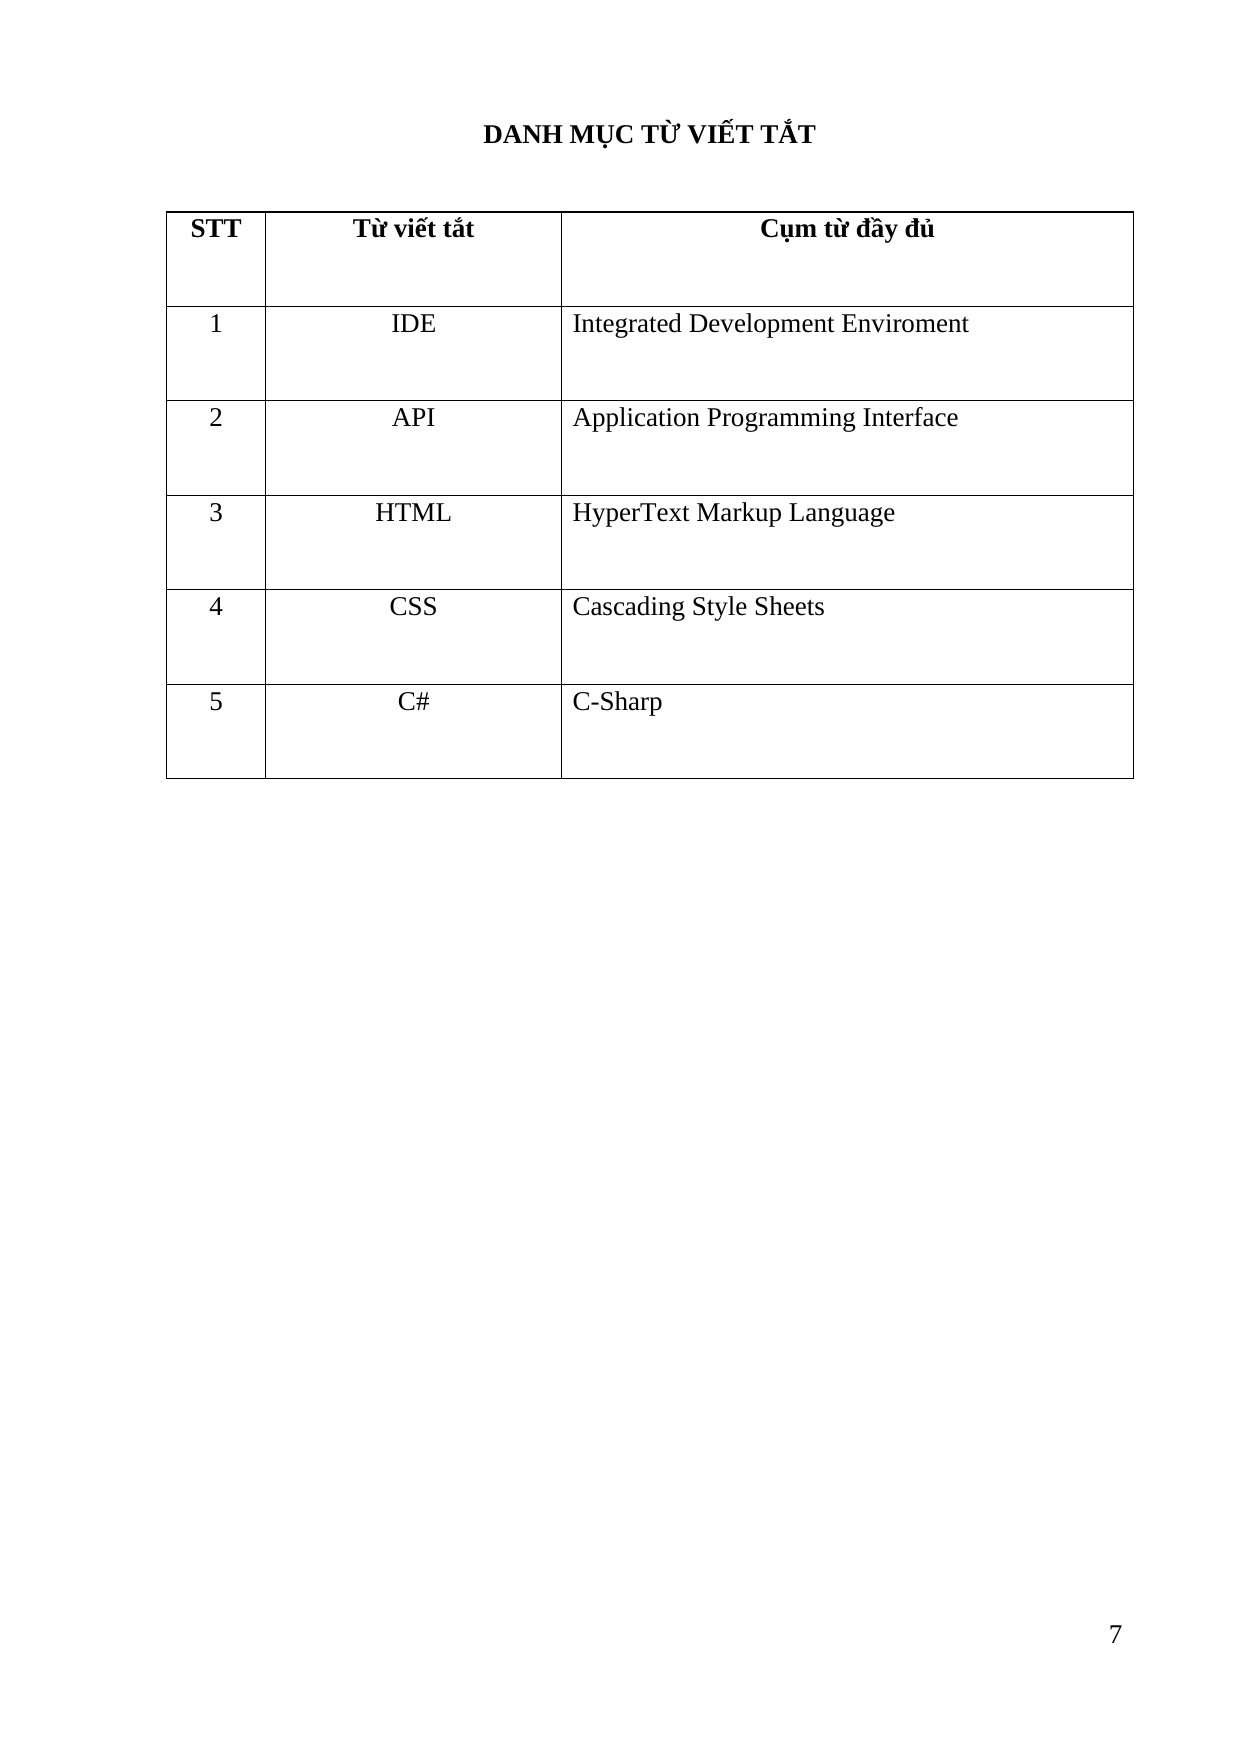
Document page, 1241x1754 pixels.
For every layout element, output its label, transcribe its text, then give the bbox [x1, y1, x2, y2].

table_cell C# [266, 685, 561, 778]
table_cell IDE [266, 307, 561, 400]
table_header Từ viết tắt [266, 213, 561, 306]
table_header Cụm từ đầy đủ [562, 213, 1133, 306]
table_cell 4 [167, 590, 265, 684]
table_cell Cascading Style Sheets [562, 590, 1133, 684]
table_cell 2 [167, 401, 265, 495]
table_cell API [266, 401, 561, 495]
table_cell Integrated Development Enviroment [562, 307, 1133, 400]
table_cell CSS [266, 590, 561, 684]
table_cell 5 [167, 685, 265, 778]
table_cell HTML [266, 496, 561, 589]
table_cell C-Sharp [562, 685, 1133, 778]
text DANH MỤC TỪ VIẾT TẮT [177, 118, 1122, 149]
table_header STT [167, 213, 265, 306]
table_cell 1 [167, 307, 265, 400]
table_cell HyperText Markup Language [562, 496, 1133, 589]
table_cell Application Programming Interface [562, 401, 1133, 495]
table_cell 3 [167, 496, 265, 589]
